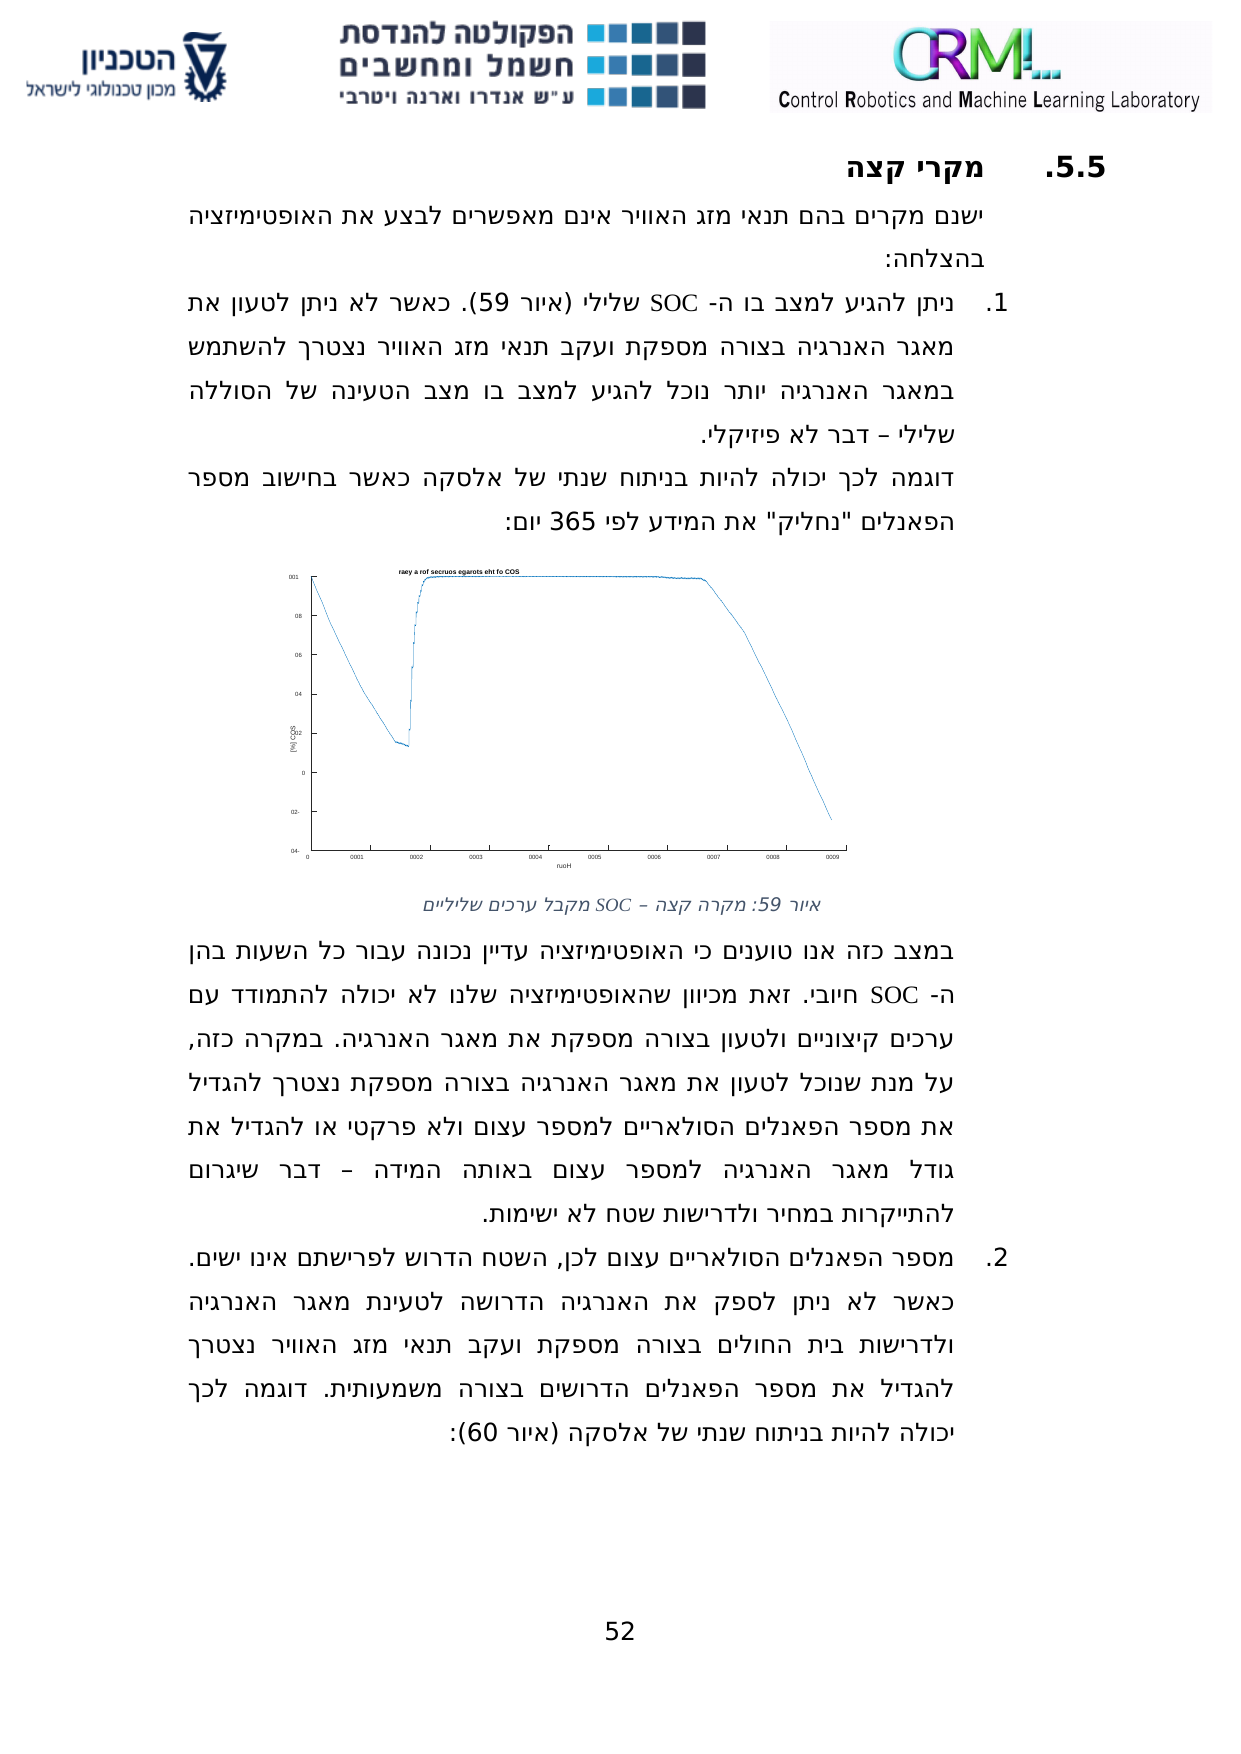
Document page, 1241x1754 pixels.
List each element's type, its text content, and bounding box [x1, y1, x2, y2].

list במצב כזה אנו טוענים כי האופטימיזציה עדיין נכונה עבור כל השעות בהן ה- SOC חיובי. זאת מכיוון שהאופטימיזציה שלנו לא יכולה להתמודד עם ערכים קיצוניים ולטעון בצורה מספקת את מאגר האנרגיה. במקרה כזה, על מנת שנוכל לטעון את מאגר האנרגיה בצורה מספקת נצטרך להגדיל את מספר הפאנלים הסולאריים למספר עצום ולא פרקטי או להגדיל את גודל מאגר האנרגיה למספר עצום באותה המידה – דבר שיגרום להתייקרות במחיר ולדרישות שטח לא ישימות. [187, 937, 955, 1228]
text איור 59: מקרה קצה – SOC מקבל ערכים שליליים [187, 894, 1053, 916]
list דוגמה לכך יכולה להיות בניתוח שנתי של אלסקה כאשר בחישוב מספר הפאנלים "נחליק" את המידע לפי 365 יום: [187, 463, 955, 536]
picture [768, 21, 1213, 113]
picture [333, 17, 706, 112]
list ניתן להגיע למצב בו ה- SOC שלילי (איור 59). כאשר לא ניתן לטעון את מאגר האנרגיה בצורה מספקת ועקב תנאי מזג האוויר נצטרך להשתמש במאגר האנרגיה יותר נוכל להגיע למצב בו מצב הטעינה של הסוללה שלילי – דבר לא פיזיקלי. [187, 288, 985, 449]
picture [26, 32, 227, 102]
list מספר הפאנלים הסולאריים עצום לכן, השטח הדרוש לפרישתם אינו ישים. כאשר לא ניתן לספק את האנרגיה הדרושה לטעינת מאגר האנרגיה ולדרישות בית החולים בצורה מספקת ועקב תנאי מזג האוויר נצטרך להגדיל את מספר הפאנלים הדרושים בצורה משמעותית. דוגמה לכך יכולה להיות בניתוח שנתי של אלסקה (איור 60): [187, 1243, 985, 1447]
text ישנם מקרים בהם תנאי מזג האוויר אינם מאפשרים לבצע את האופטימיזציה בהצלחה: [187, 201, 985, 274]
subtitle מקרי קצה [187, 150, 1044, 184]
